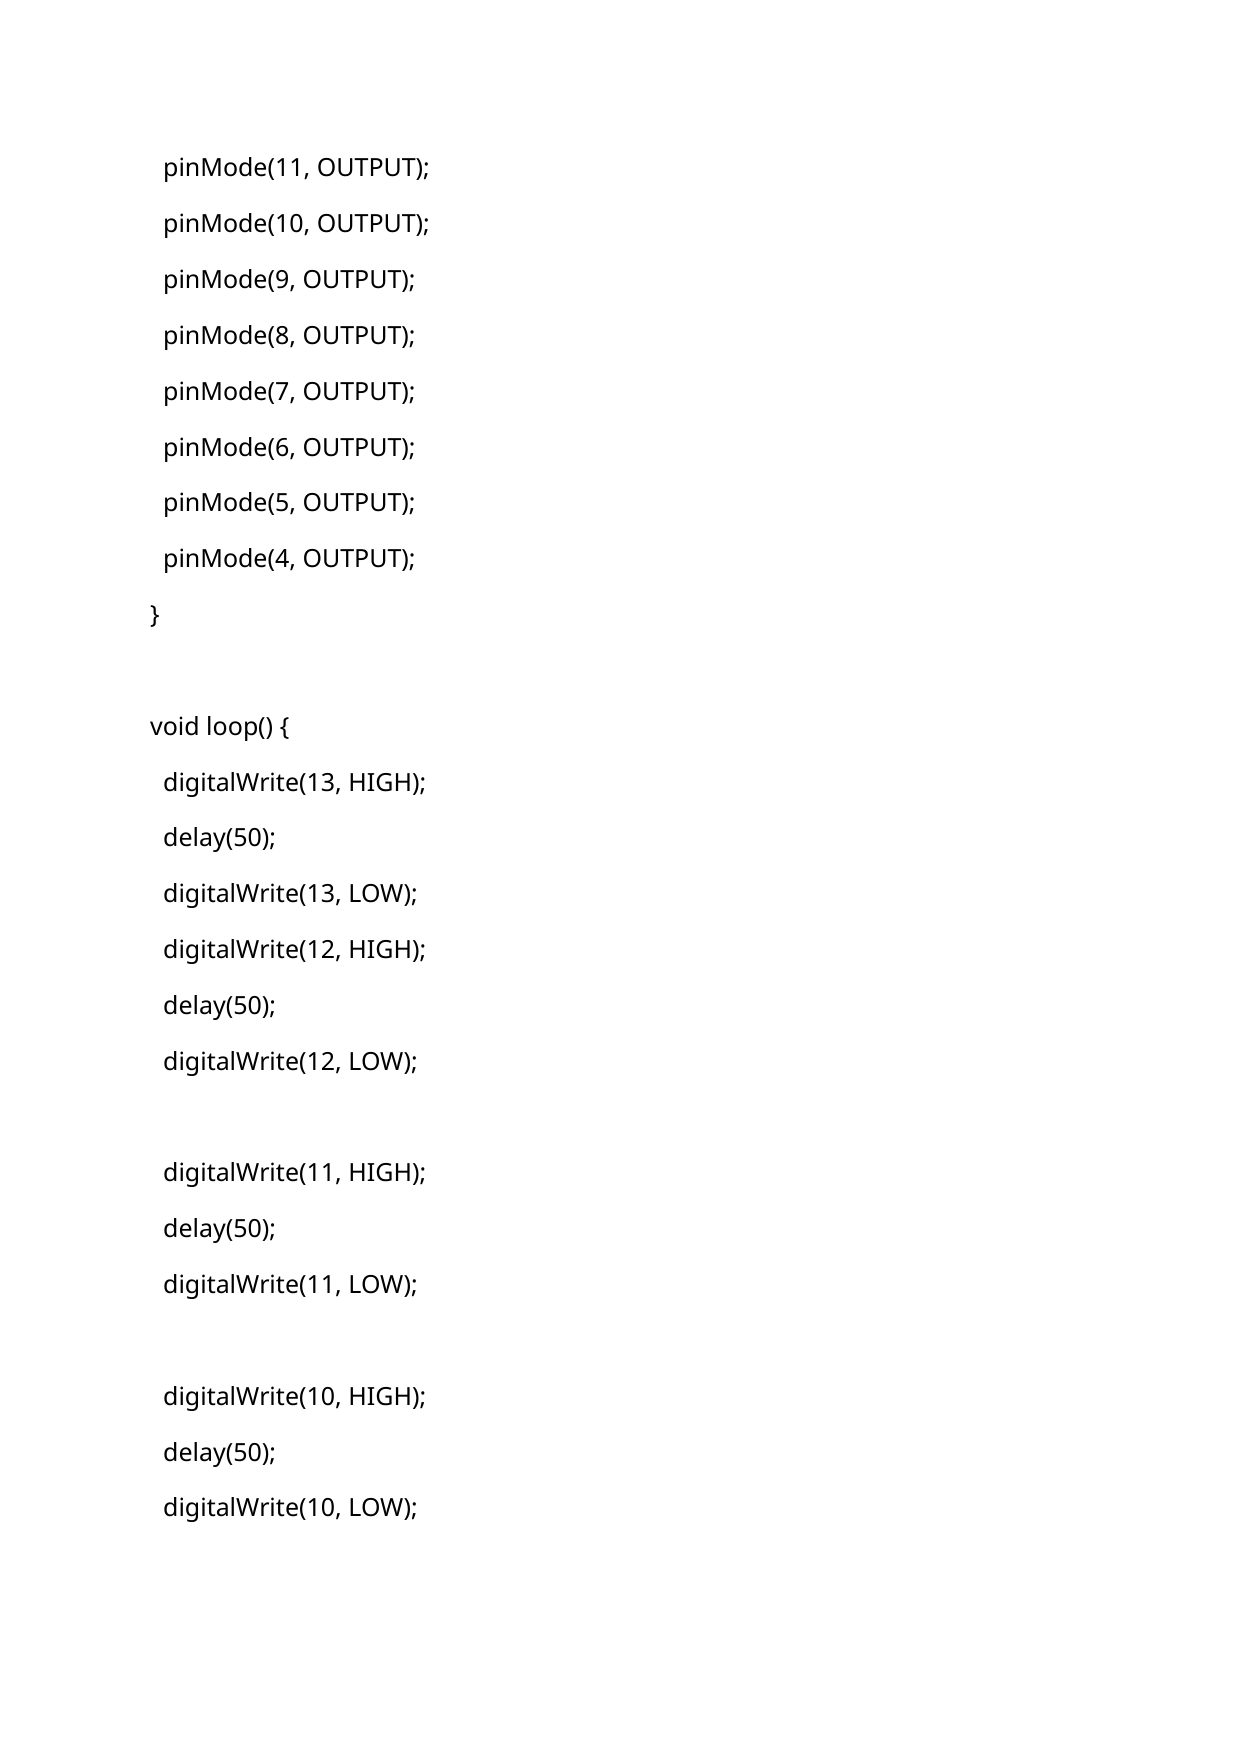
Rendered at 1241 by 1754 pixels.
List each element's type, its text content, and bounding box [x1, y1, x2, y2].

text pinMode(7, OUTPUT); [150, 373, 1090, 407]
text digitalWrite(11, LOW); [150, 1267, 1090, 1301]
text delay(50); [150, 987, 1090, 1022]
text digitalWrite(12, LOW); [150, 1043, 1090, 1077]
text digitalWrite(12, HIGH); [150, 932, 1090, 966]
text pinMode(10, OUTPUT); [150, 206, 1090, 240]
text pinMode(5, OUTPUT); [150, 485, 1090, 519]
text delay(50); [150, 820, 1090, 854]
text digitalWrite(11, HIGH); [150, 1155, 1090, 1189]
text digitalWrite(13, HIGH); [150, 764, 1090, 798]
text digitalWrite(13, LOW); [150, 876, 1090, 910]
text pinMode(9, OUTPUT); [150, 262, 1090, 296]
text pinMode(8, OUTPUT); [150, 317, 1090, 352]
text } [150, 597, 1090, 631]
text delay(50); [150, 1434, 1090, 1468]
text pinMode(11, OUTPUT); [150, 150, 1090, 184]
text pinMode(6, OUTPUT); [150, 429, 1090, 463]
text delay(50); [150, 1211, 1090, 1245]
text pinMode(4, OUTPUT); [150, 541, 1090, 575]
text digitalWrite(10, LOW); [150, 1490, 1090, 1524]
text digitalWrite(10, HIGH); [150, 1378, 1090, 1412]
text void loop() { [150, 708, 1090, 742]
